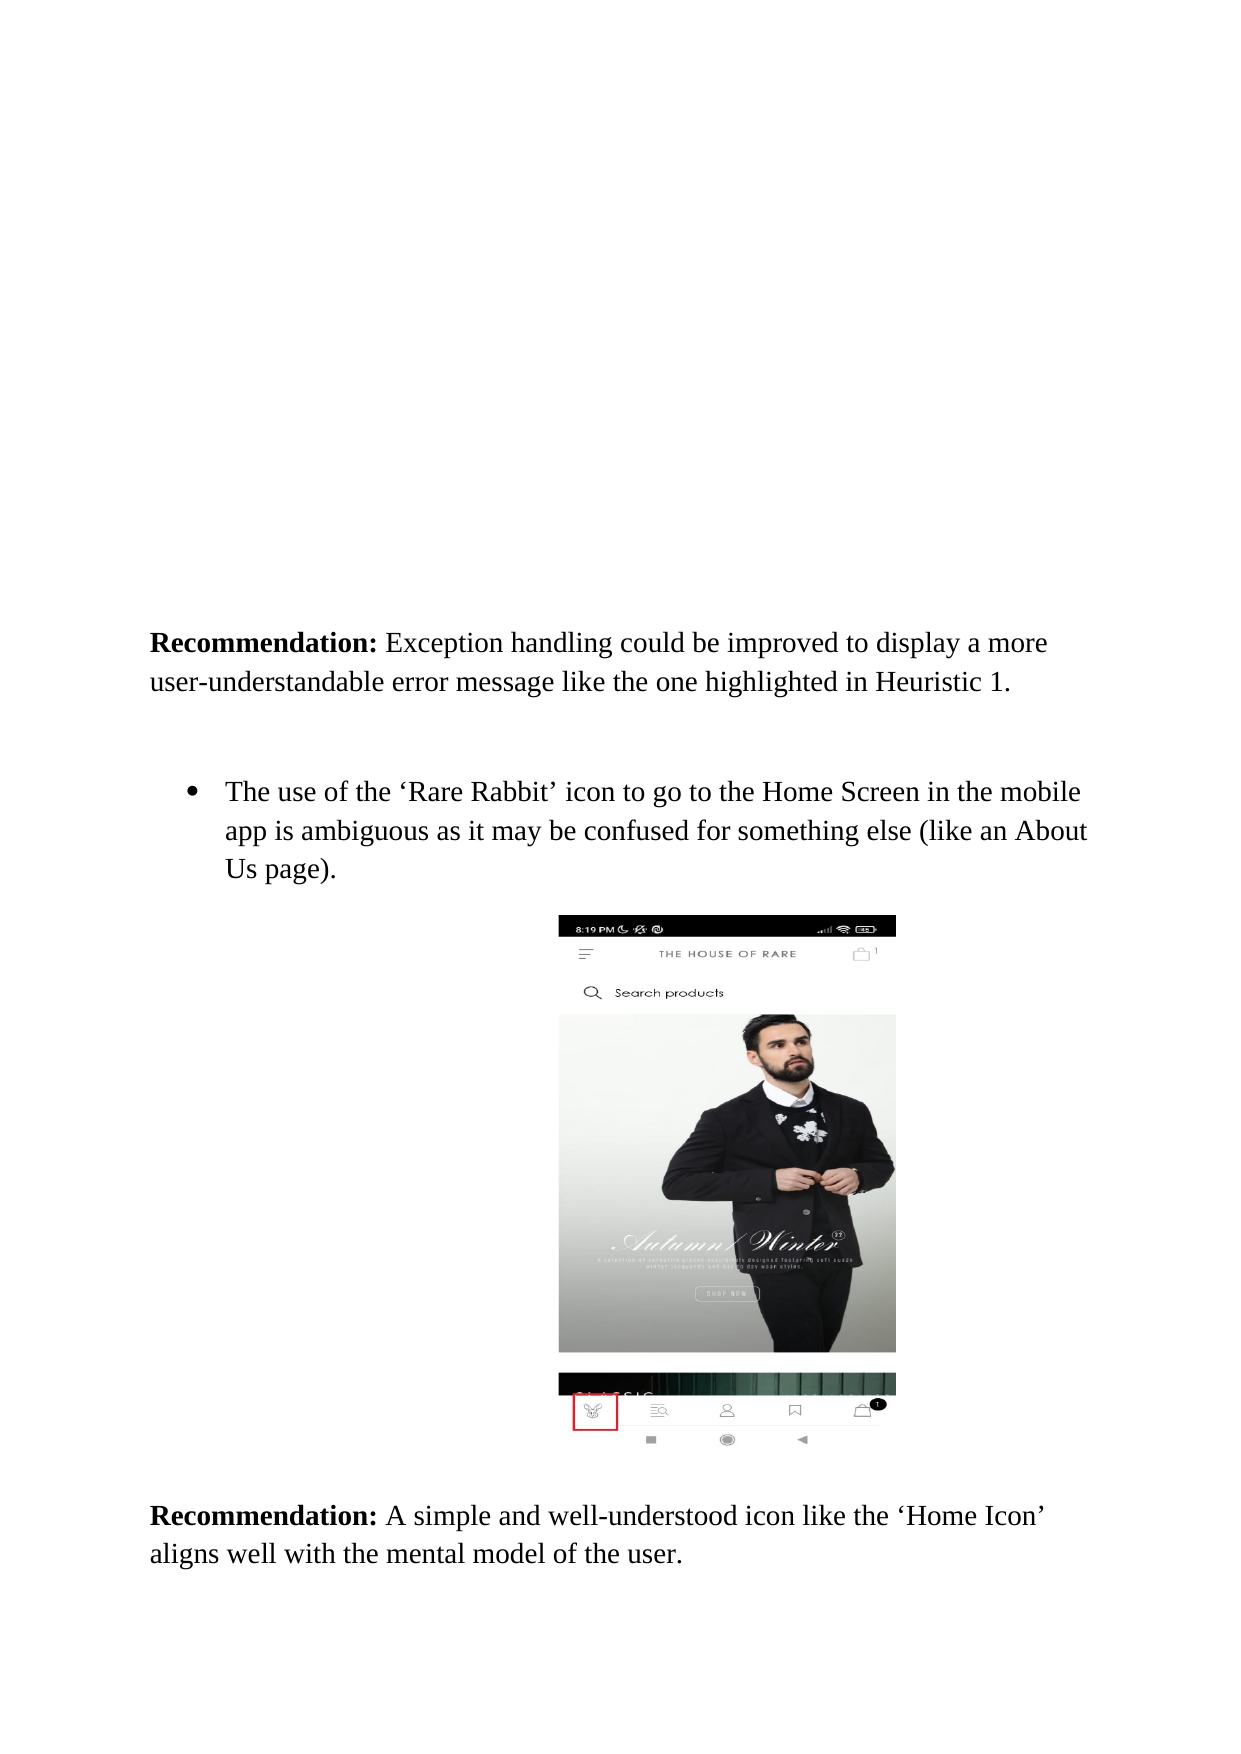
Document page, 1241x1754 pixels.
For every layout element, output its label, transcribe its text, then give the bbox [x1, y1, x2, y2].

picture [558, 915, 896, 1454]
text Recommendation: A simple and well-understood icon like the ‘Home Icon’ aligns well with the mental model of the user. [149, 1498, 1090, 1570]
list The use of the ‘Rare Rabbit’ icon to go to the Home Screen in the mobile app is ambiguous as it may be confused for something else (like an About Us page). [187, 774, 1090, 885]
text Recommendation: Exception handling could be improved to display a more user-understandable error message like the one highlighted in Heuristic 1. [149, 625, 1090, 697]
